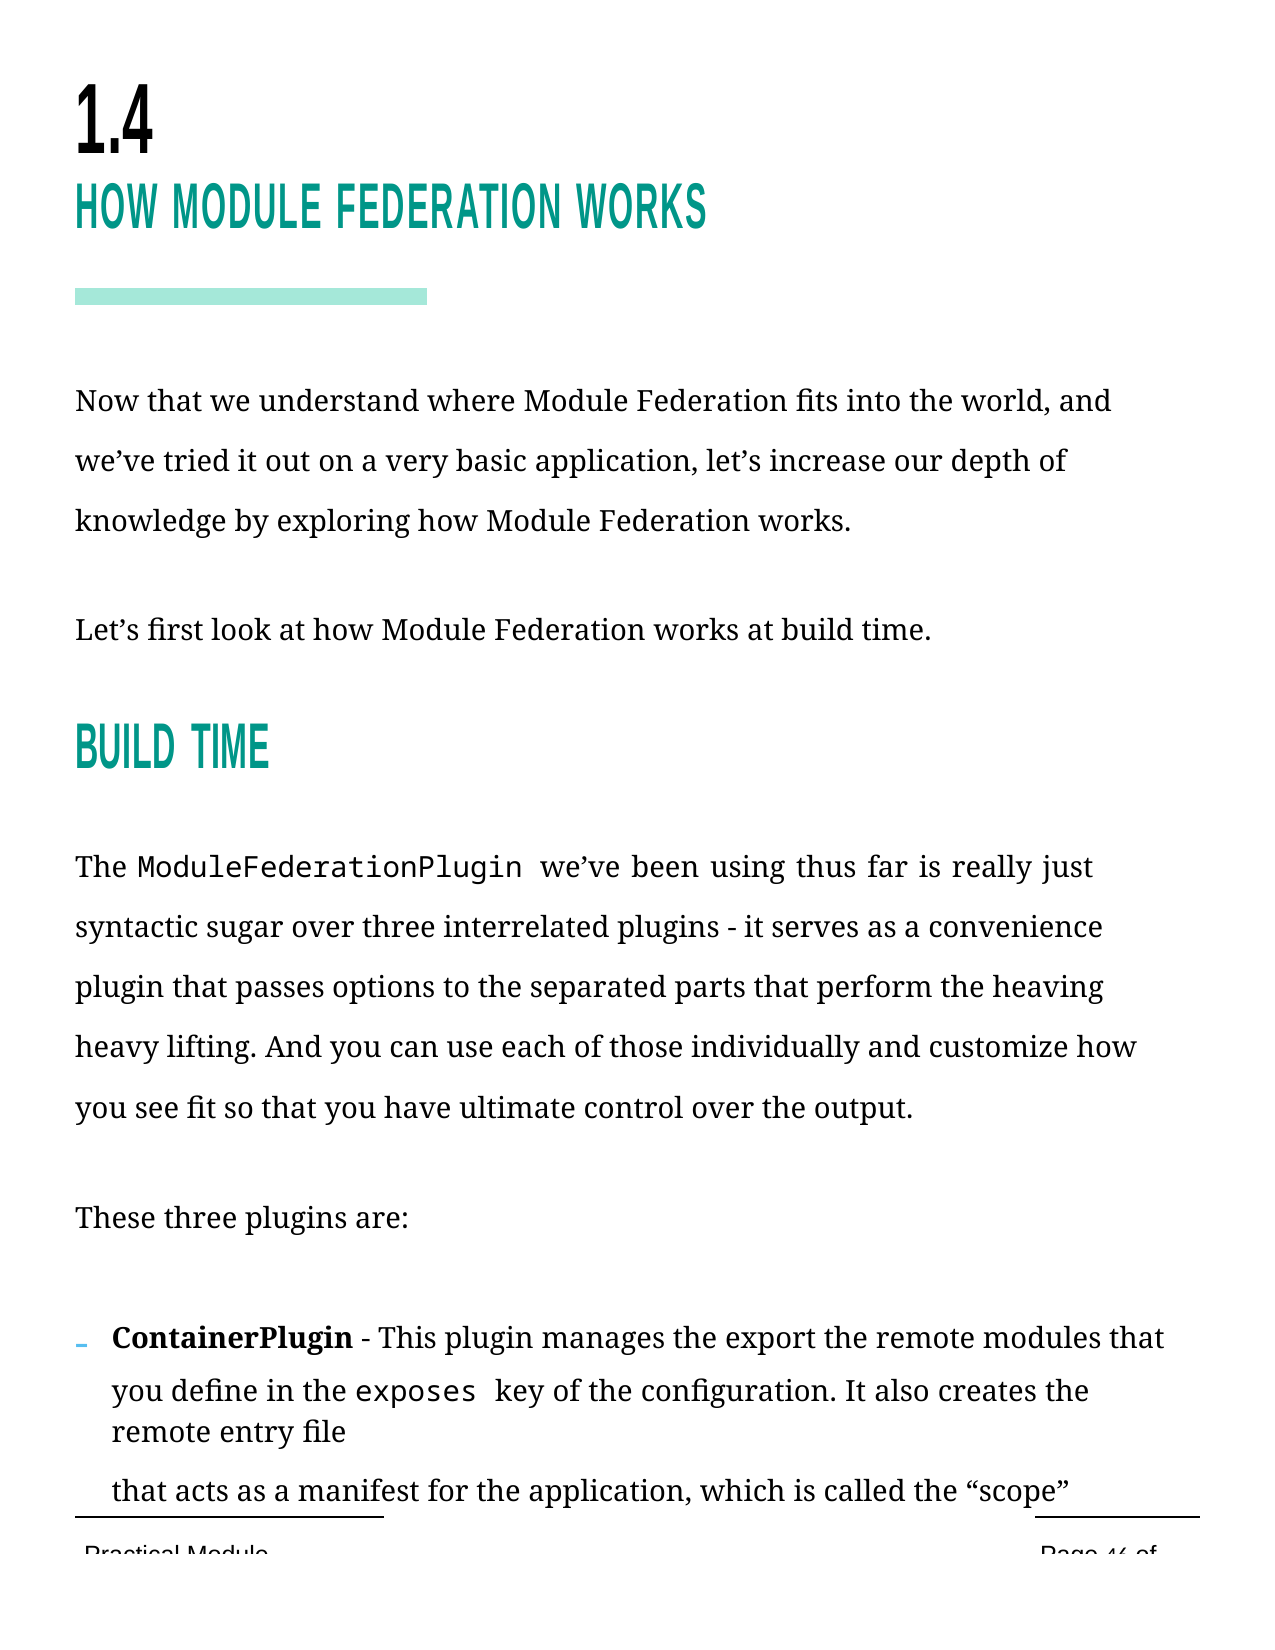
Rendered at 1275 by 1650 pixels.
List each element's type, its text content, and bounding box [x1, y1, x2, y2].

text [111, 1470, 1197, 1510]
text Now that we understand where Module Federation fits into the world, and we’ve tried it out on a very basic application, let’s increase our depth of knowledge by exploring how Module Federation works. [75, 380, 1181, 539]
list ContainerPlugin - This plugin manages the export the remote modules that you define in the exposes key of the configuration. It also creates the remote entry file [75, 1271, 1177, 1451]
text The ModuleFederationPlugin we’ve been using thus far is really just syntactic sugar over three interrelated plugins - it serves as a convenience plugin that passes options to the separated parts that perform the heaving heavy lifting. And you can use each of those individually and customize how you see fit so that you have ultimate control over the output. [75, 846, 1192, 1127]
text These three plugins are: [75, 1197, 1212, 1237]
text BUILD TIME [75, 707, 1212, 782]
text Let’s first look at how Module Federation works at build time. [75, 610, 1212, 649]
subtitle HOW MODULE FEDERATION WORKS [75, 176, 1212, 241]
text 1.4 [75, 64, 1212, 176]
